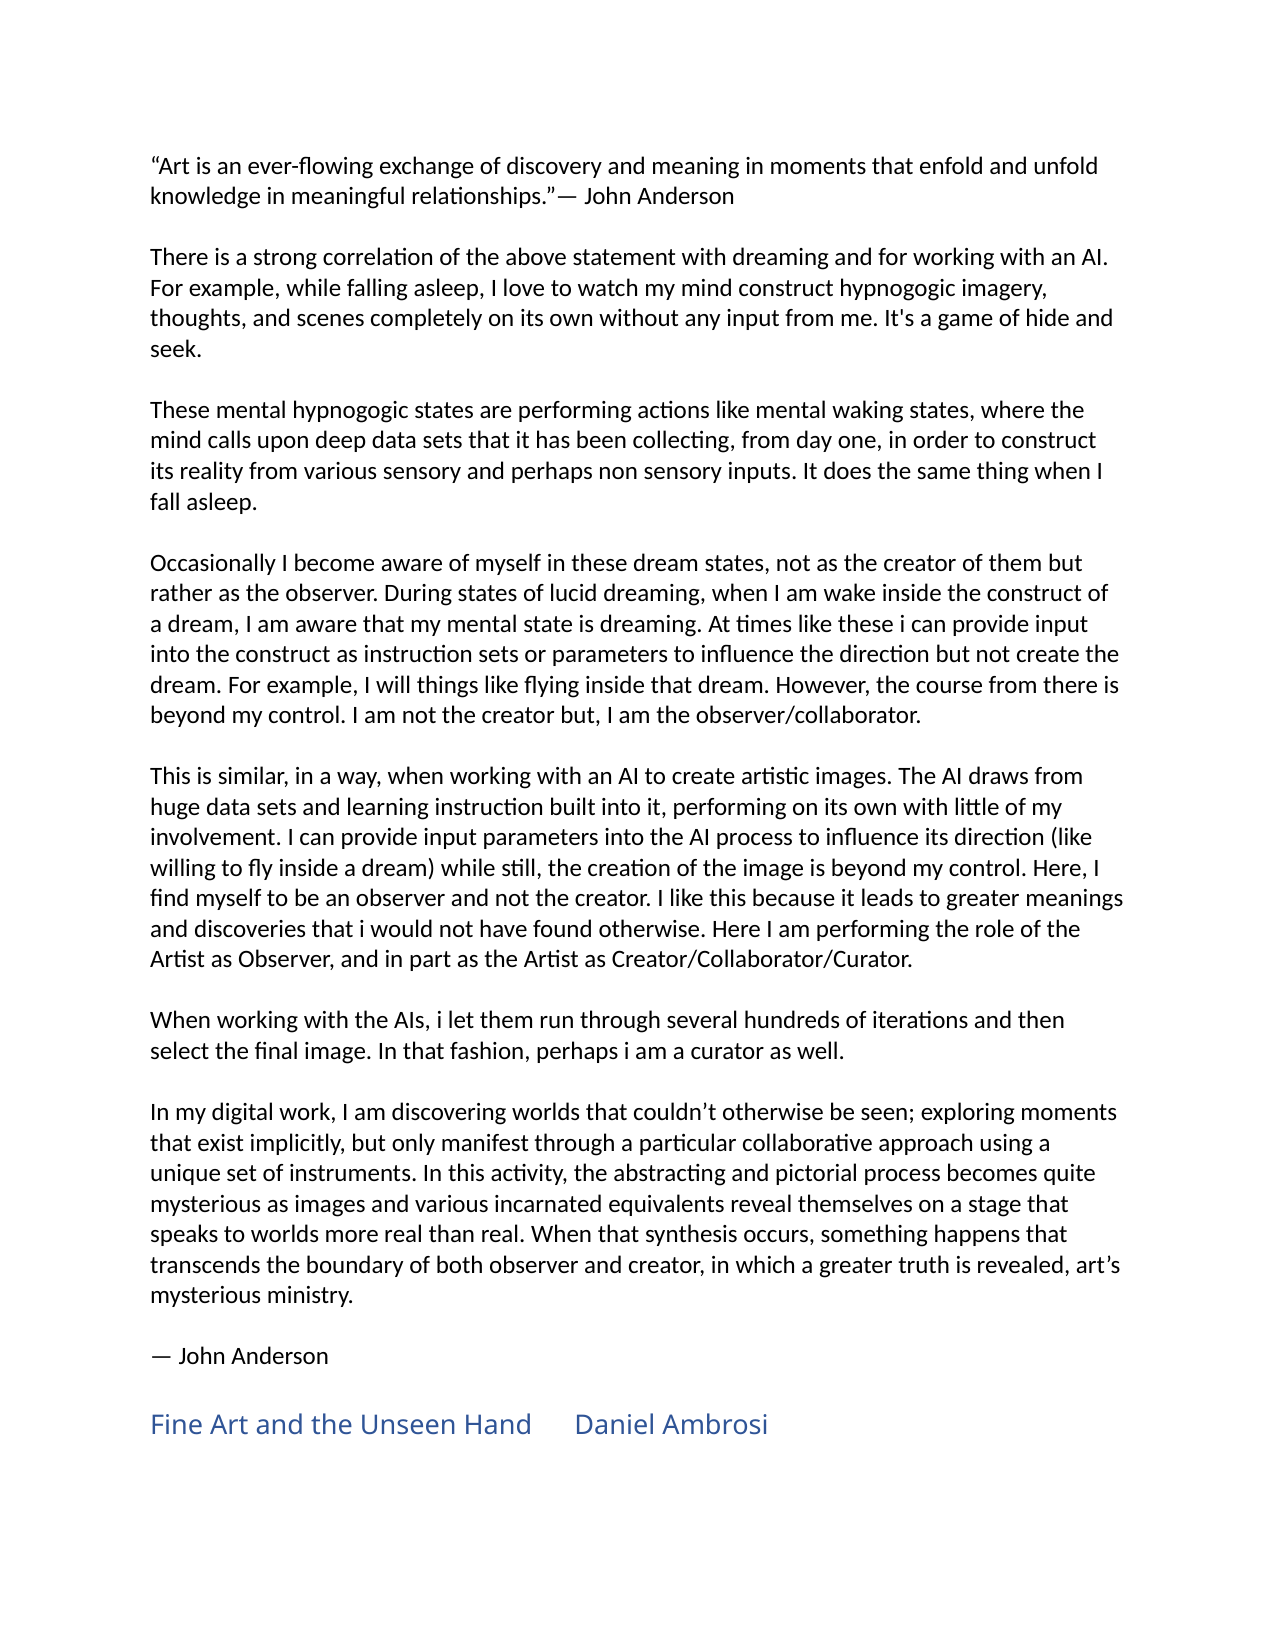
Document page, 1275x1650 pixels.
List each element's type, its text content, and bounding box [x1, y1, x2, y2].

text “Art is an ever-flowing exchange of discovery and meaning in moments that enfold and unfold knowledge in meaningful relationships.”— John Anderson [150, 150, 1125, 211]
text There is a strong correlation of the above statement with dreaming and for working with an AI. For example, while falling asleep, I love to watch my mind construct hypnogogic imagery, thoughts, and scenes completely on its own without any input from me. It's a game of hide and seek. [150, 242, 1125, 364]
text Occasionally I become aware of myself in these dream states, not as the creator of them but rather as the observer. During states of lucid dreaming, when I am wake inside the construct of a dream, I am aware that my mental state is dreaming. At times like these i can provide input into the construct as instruction sets or parameters to influence the direction but not create the dream. For example, I will things like flying inside that dream. However, the course from there is beyond my control. I am not the creator but, I am the observer/collaborator. [150, 547, 1125, 730]
text In my digital work, I am discovering worlds that couldn’t otherwise be seen; exploring moments that exist implicitly, but only manifest through a particular collaborative approach using a unique set of instruments. In this activity, the abstracting and pictorial process becomes quite mysterious as images and various incarnated equivalents reveal themselves on a stage that speaks to worlds more real than real. When that synthesis occurs, something happens that transcends the boundary of both observer and creator, in which a greater truth is revealed, art’s mysterious ministry. [150, 1096, 1125, 1310]
text These mental hypnogogic states are performing actions like mental waking states, where the mind calls upon deep data sets that it has been collecting, from day one, in order to construct its reality from various sensory and perhaps non sensory inputs. It does the same thing when I fall asleep. [150, 394, 1125, 516]
text — John Anderson [150, 1340, 1125, 1371]
subtitle Fine Art and the Unseen Hand Daniel Ambrosi [150, 1406, 1125, 1442]
text This is similar, in a way, when working with an AI to create artistic images. The AI draws from huge data sets and learning instruction built into it, performing on its own with little of my involvement. I can provide input parameters into the AI process to influence its direction (like willing to fly inside a dream) while still, the creation of the image is beyond my control. Here, I find myself to be an observer and not the creator. I like this because it leads to greater meanings and discoveries that i would not have found otherwise. Here I am performing the role of the Artist as Observer, and in part as the Artist as Creator/Collaborator/Curator. [150, 760, 1125, 974]
text When working with the AIs, i let them run through several hundreds of iterations and then select the final image. In that fashion, perhaps i am a curator as well. [150, 1004, 1125, 1066]
